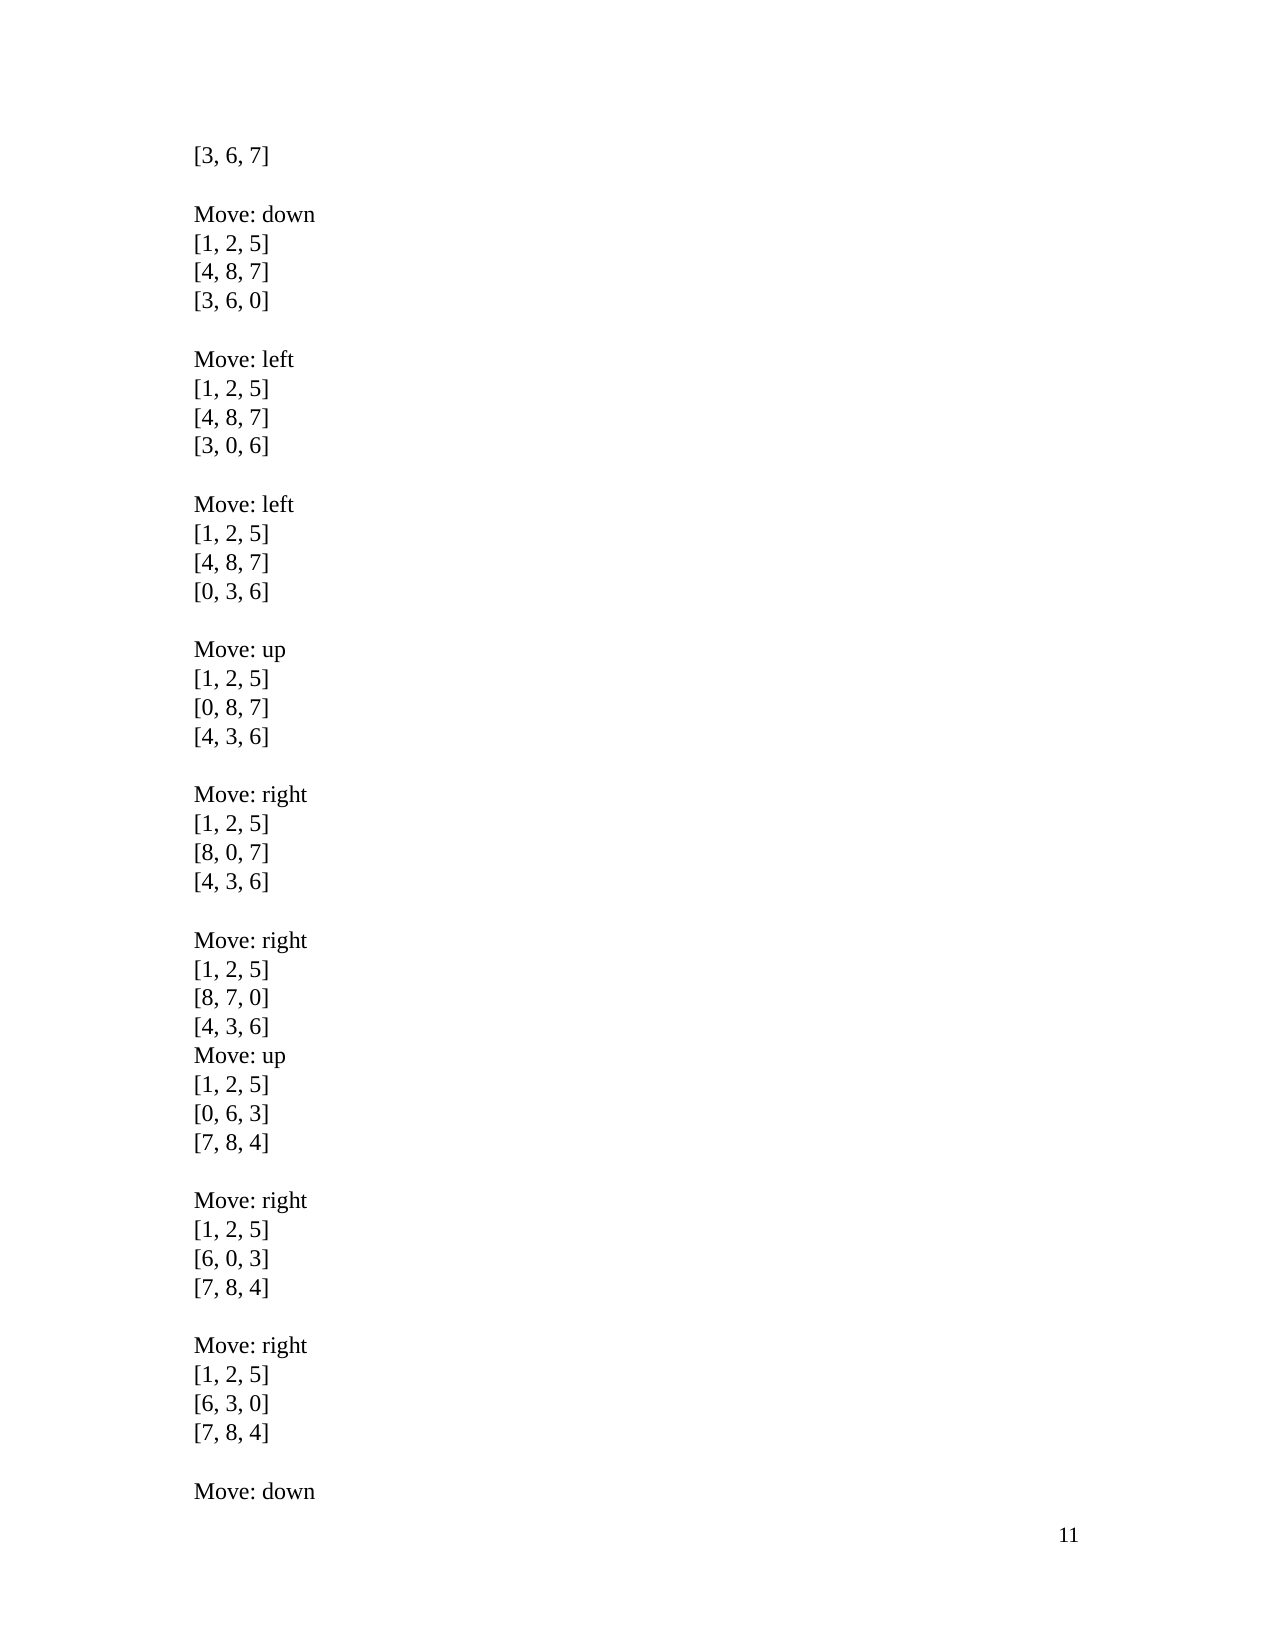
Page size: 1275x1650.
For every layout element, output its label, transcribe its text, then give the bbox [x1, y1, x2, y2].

text [4, 8, 7] [193, 403, 1076, 430]
text [0, 6, 3] [193, 1099, 1076, 1126]
text [7, 8, 4] [193, 1418, 1076, 1446]
text [6, 3, 0] [193, 1389, 1076, 1417]
text Move: right [193, 1186, 1076, 1214]
text [1, 2, 5] [193, 519, 1076, 547]
text [7, 8, 4] [193, 1273, 1076, 1301]
text Move: up [193, 635, 1076, 663]
text Move: right [193, 926, 1076, 953]
text [0, 8, 7] [193, 693, 1076, 721]
text Move: right [193, 781, 1076, 808]
text Move: down [193, 200, 1076, 227]
text [3, 0, 6] [193, 431, 1076, 459]
text [4, 8, 7] [193, 548, 1076, 575]
text [1, 2, 5] [193, 374, 1076, 401]
text [7, 8, 4] [193, 1128, 1076, 1155]
text [6, 0, 3] [193, 1244, 1076, 1272]
text Move: left [193, 345, 1076, 372]
text [1, 2, 5] [193, 1215, 1076, 1243]
text Move: left [193, 490, 1076, 518]
text [4, 3, 6] [193, 867, 1076, 895]
text [3, 6, 7] [193, 141, 1076, 169]
text [1, 2, 5] [193, 1070, 1076, 1098]
text [1, 2, 5] [193, 1360, 1076, 1388]
text [1, 2, 5] [193, 954, 1076, 982]
text [1, 2, 5] [193, 809, 1076, 837]
text [1, 2, 5] [193, 664, 1076, 692]
text [4, 8, 7] [193, 257, 1076, 285]
text Move: up [193, 1041, 1076, 1069]
text [3, 6, 0] [193, 286, 1076, 314]
text [8, 0, 7] [193, 838, 1076, 866]
text Move: down [193, 1477, 1076, 1504]
text [1, 2, 5] [193, 228, 1076, 256]
text [4, 3, 6] [193, 722, 1076, 749]
text [8, 7, 0] [193, 983, 1076, 1011]
text Move: right [193, 1332, 1076, 1359]
text [0, 3, 6] [193, 577, 1076, 604]
text [4, 3, 6] [193, 1012, 1076, 1040]
